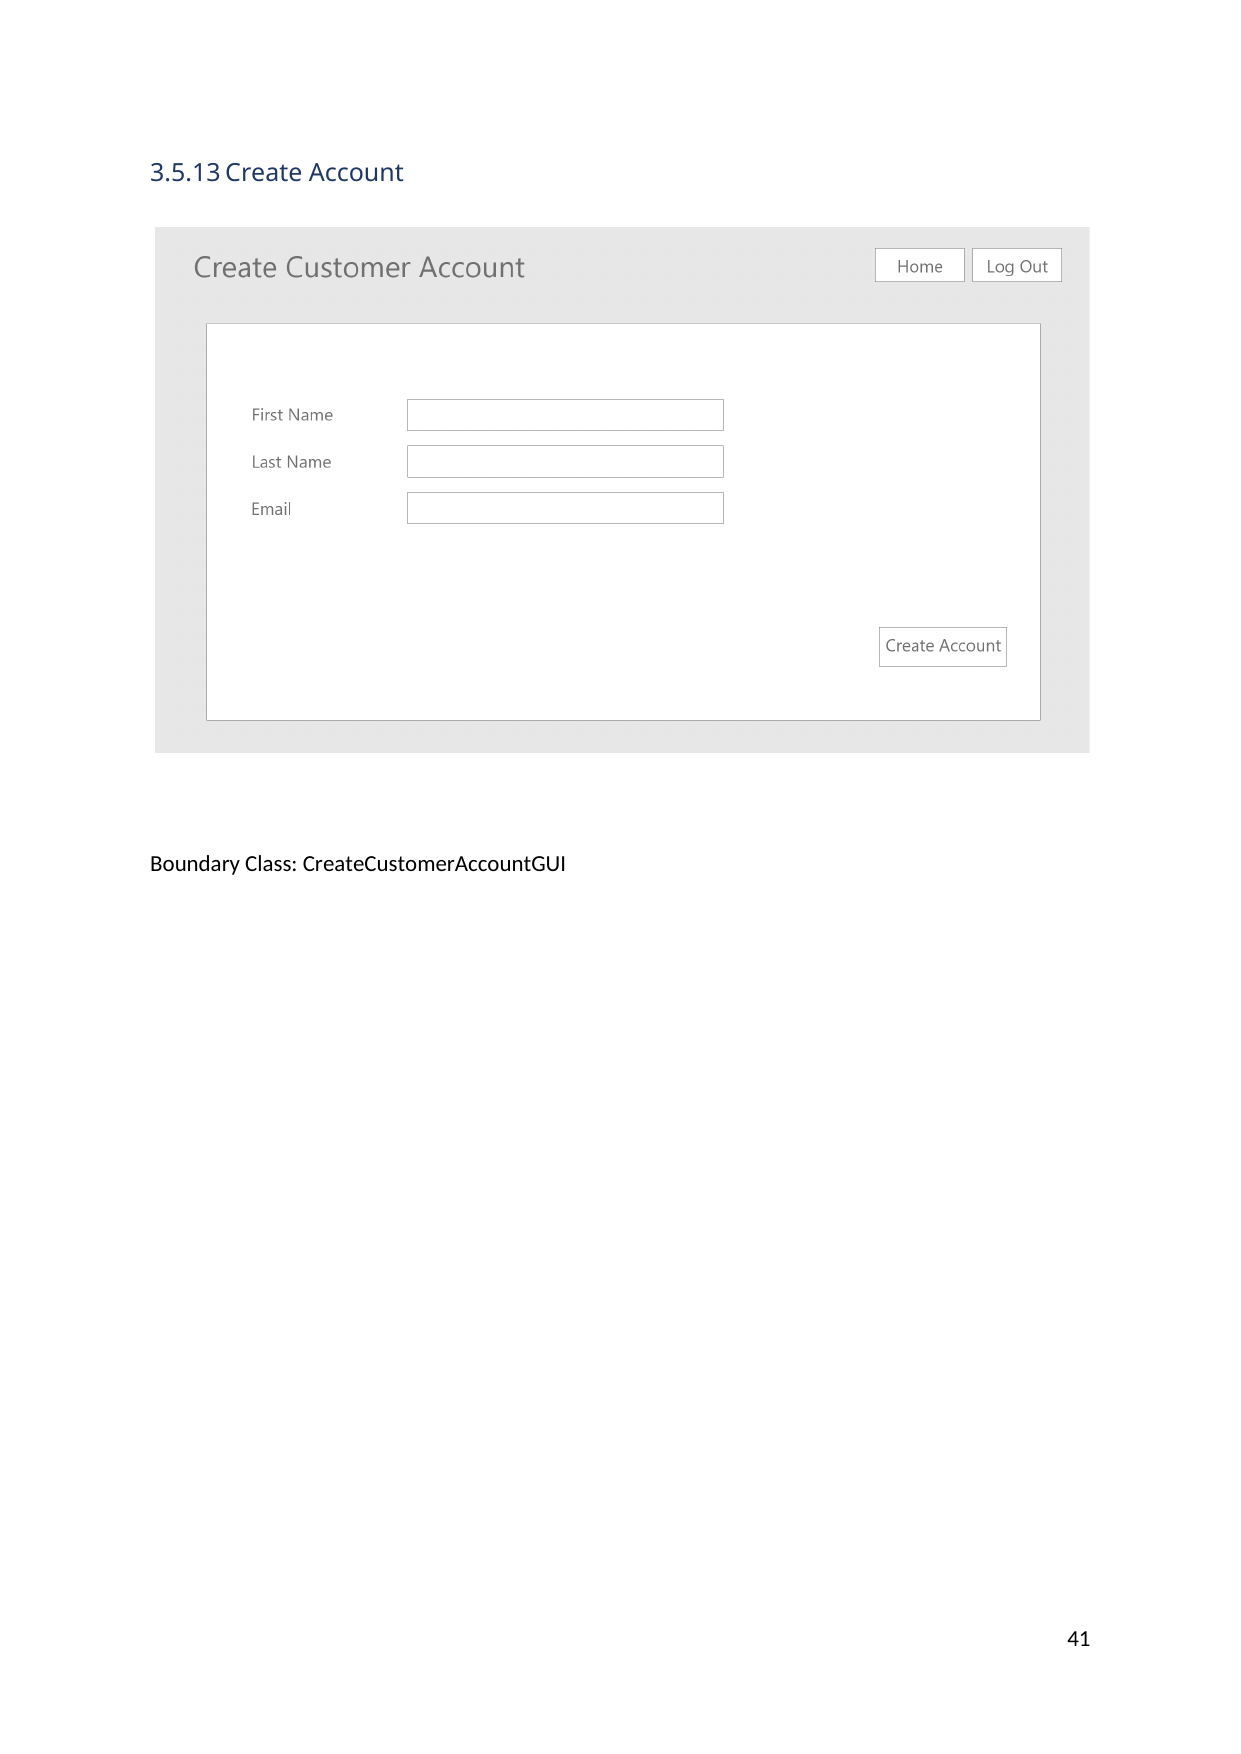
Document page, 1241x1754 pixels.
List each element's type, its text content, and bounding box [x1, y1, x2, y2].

text Boundary Class: CreateCustomerAccountGUI [150, 849, 1090, 877]
subtitle Create Account [150, 154, 1090, 188]
picture [155, 227, 1089, 753]
